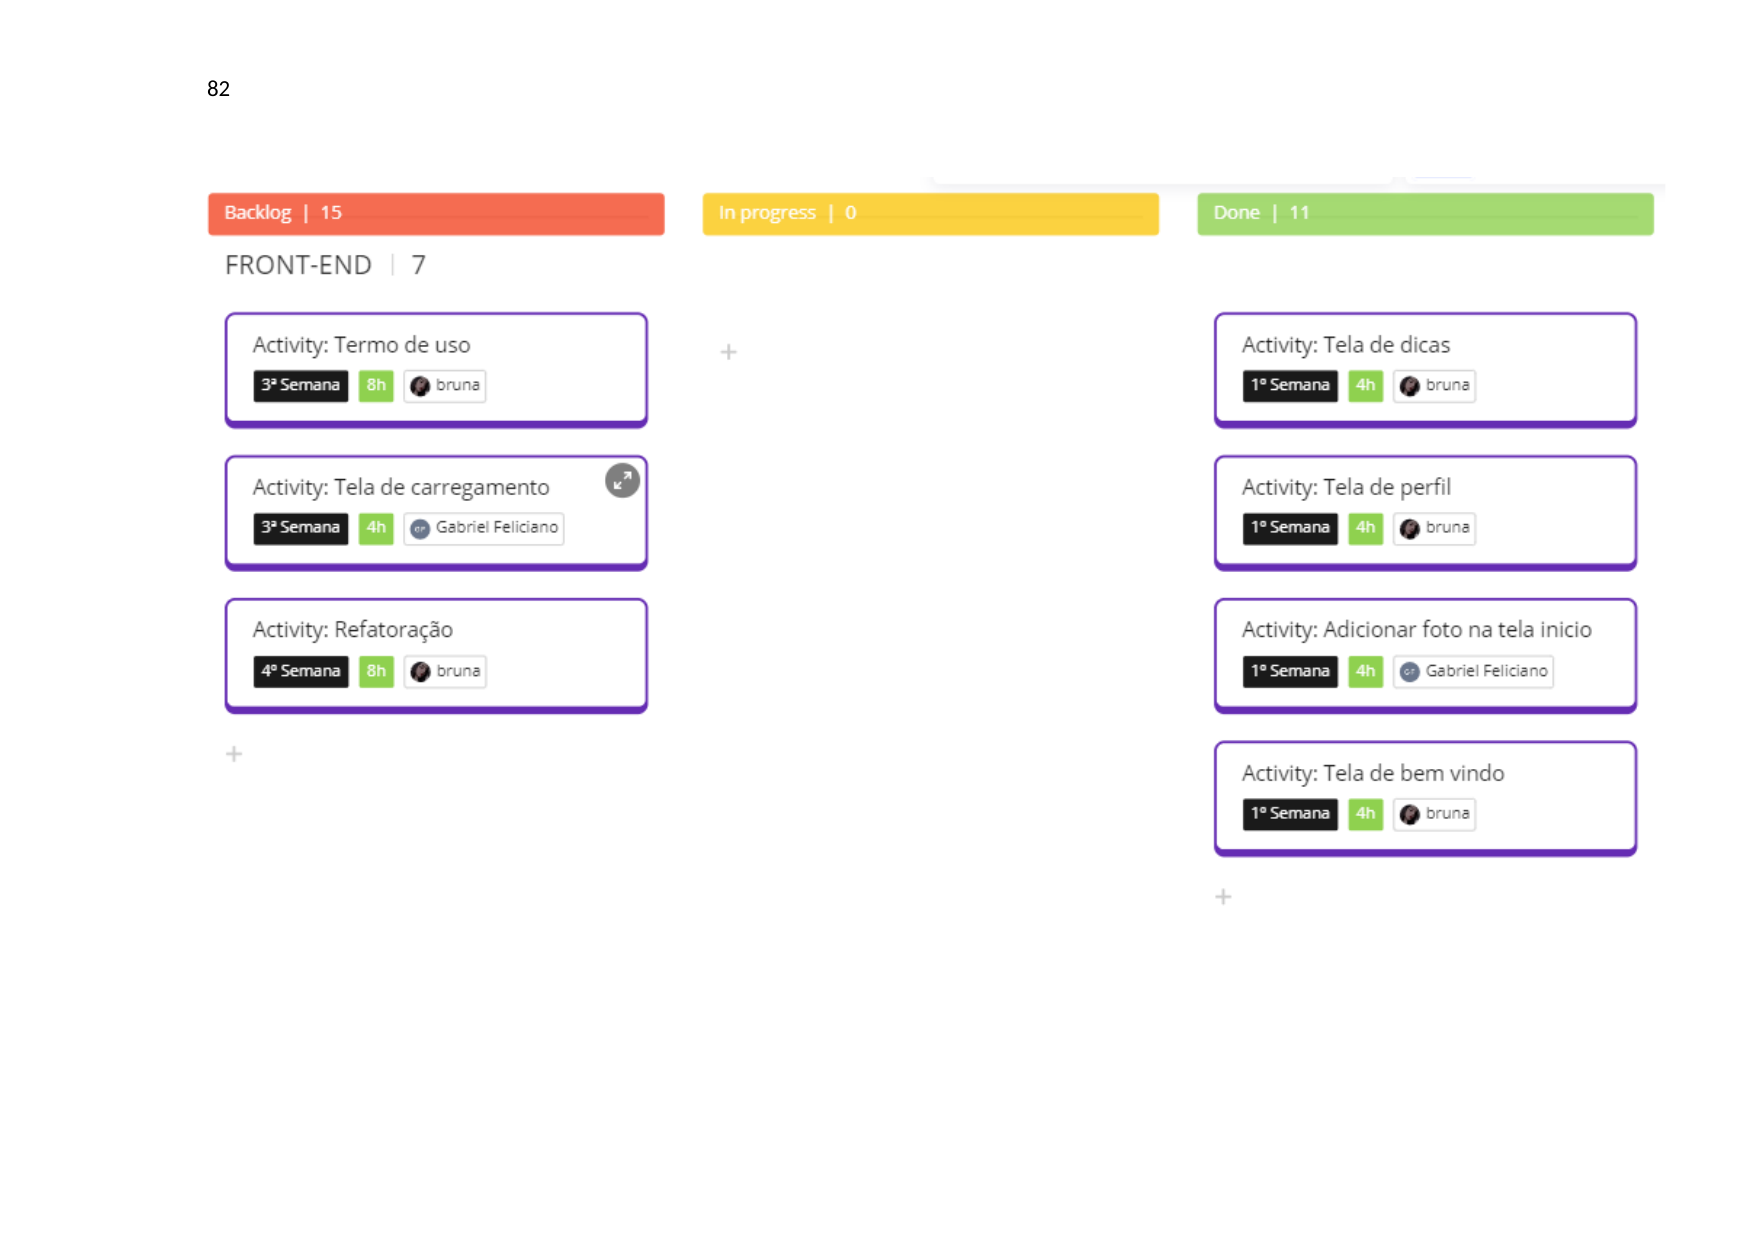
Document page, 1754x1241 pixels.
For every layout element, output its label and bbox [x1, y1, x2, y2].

picture [206, 177, 1666, 906]
